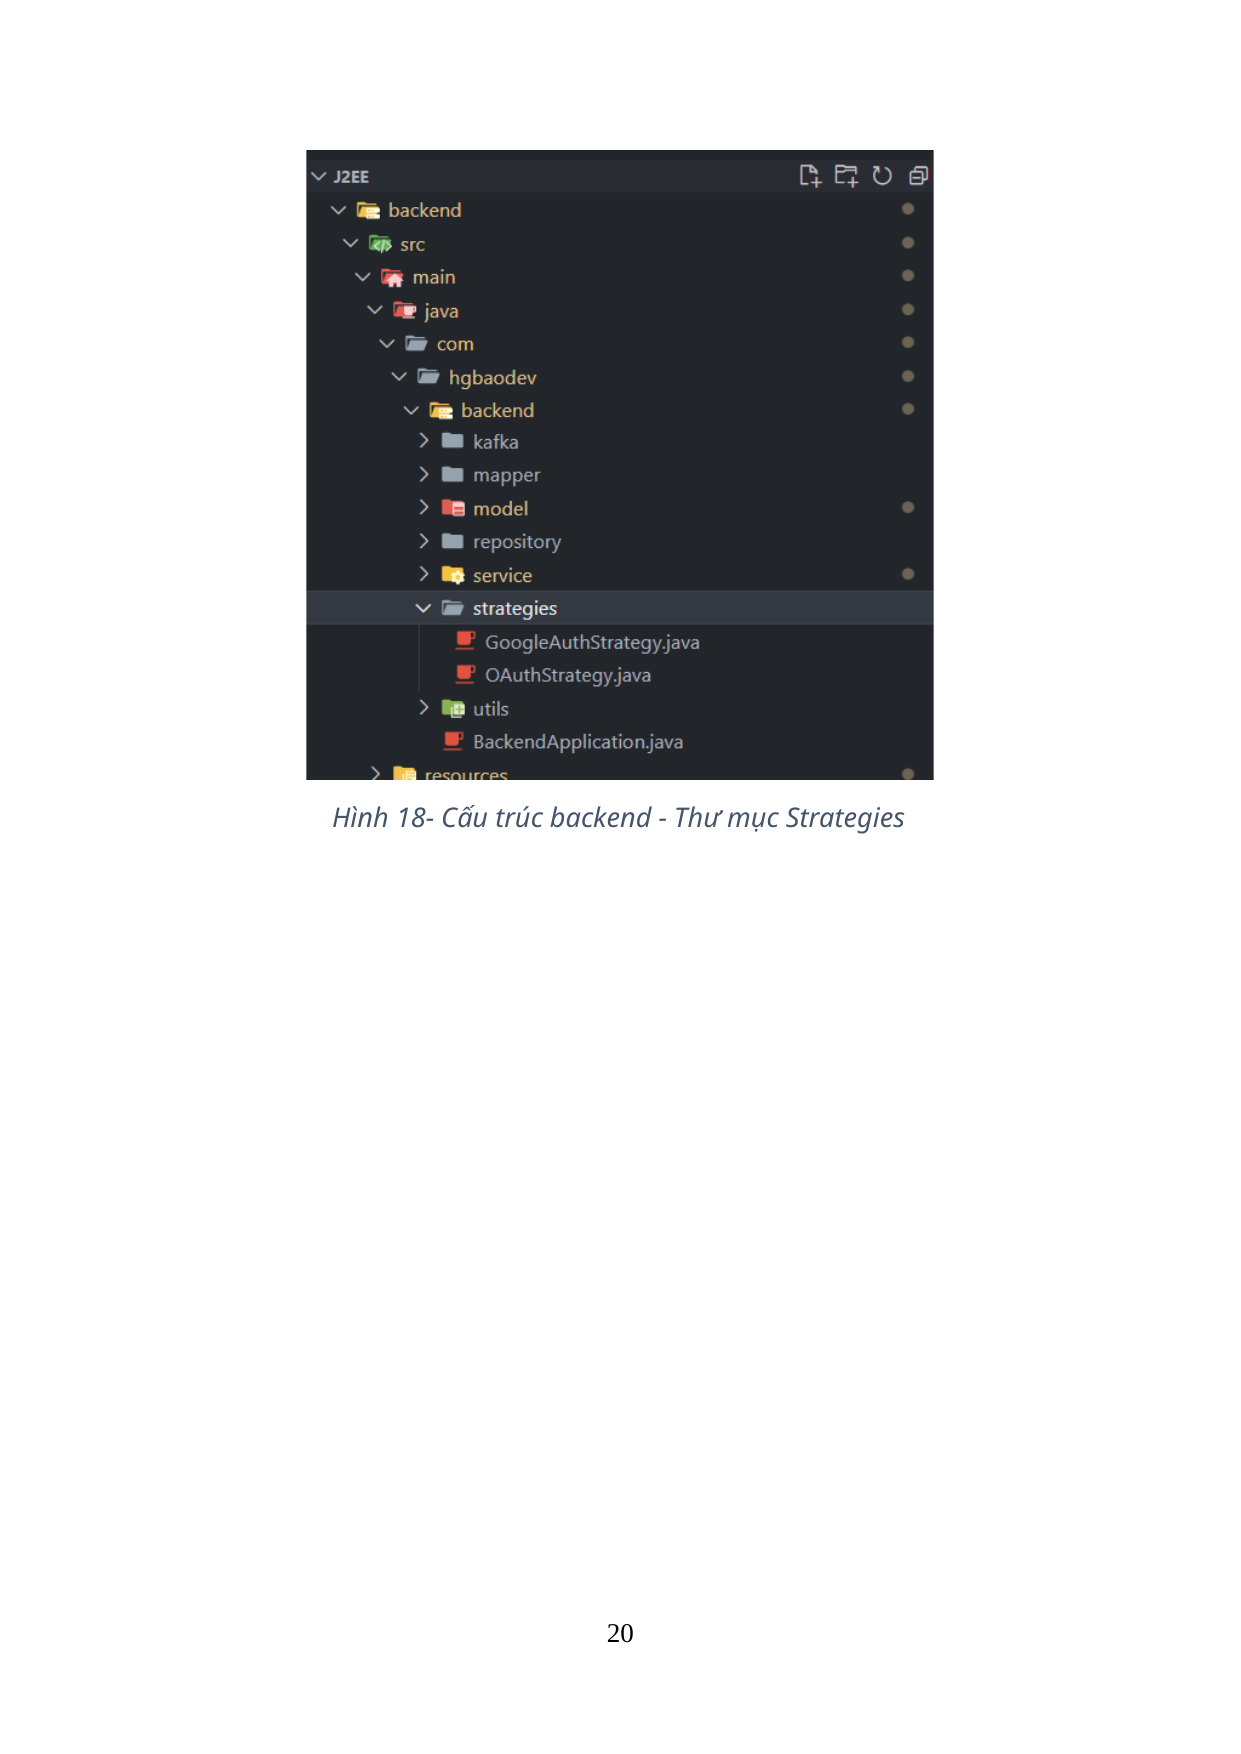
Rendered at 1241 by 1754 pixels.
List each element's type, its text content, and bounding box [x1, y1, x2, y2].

text Hình 18- Cấu trúc backend - Thư mục Strategies [150, 798, 1090, 835]
picture [306, 150, 934, 780]
